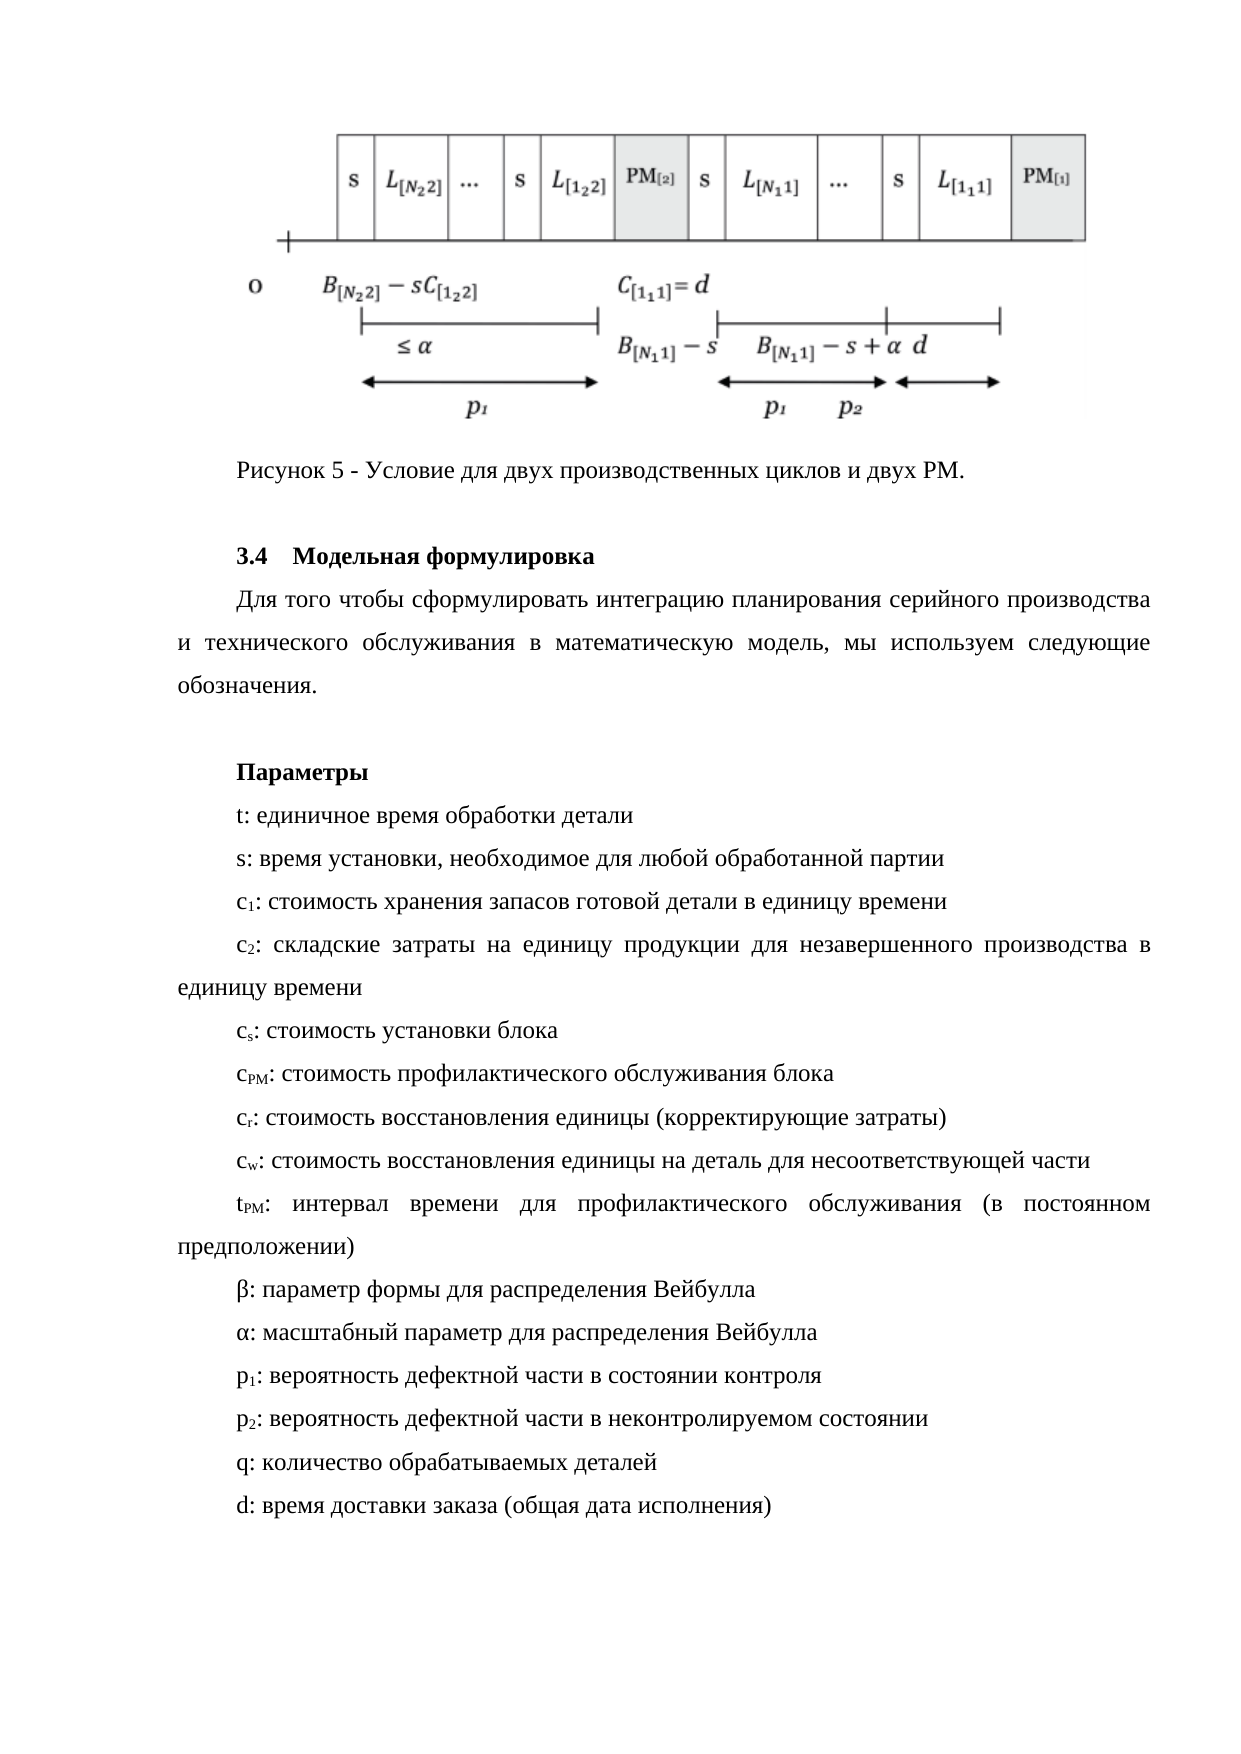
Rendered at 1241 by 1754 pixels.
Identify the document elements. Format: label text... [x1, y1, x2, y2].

text α: масштабный параметр для распределения Вейбулла [177, 1317, 1152, 1346]
text q: количество обрабатываемых деталей [177, 1447, 1152, 1475]
list Модельная формулировка [236, 541, 1152, 570]
text cPM: стоимость профилактического обслуживания блока [177, 1058, 1152, 1087]
text Параметры [177, 757, 1152, 785]
text Для того чтобы сформулировать интеграцию планирования серийного производства и технического обслуживания в математическую модель, мы используем следующие обозначения. [177, 584, 1152, 699]
text β: параметр формы для распределения Вейбулла [177, 1274, 1152, 1303]
text c1: стоимость хранения запасов готовой детали в единицу времени [177, 886, 1152, 915]
picture [236, 118, 1101, 441]
text d: время доставки заказа (общая дата исполнения) [177, 1490, 1152, 1518]
text s: время установки, необходимое для любой обработанной партии [177, 843, 1152, 872]
text p1: вероятность дефектной части в состоянии контроля [177, 1360, 1152, 1389]
text p2: вероятность дефектной части в неконтролируемом состоянии [177, 1403, 1152, 1432]
text c2: складские затраты на единицу продукции для незавершенного производства в единицу времени [177, 929, 1152, 1001]
text t: единичное время обработки детали [177, 800, 1152, 828]
text cr: стоимость восстановления единицы (корректирующие затраты) [177, 1102, 1152, 1130]
text tPM: интервал времени для профилактического обслуживания (в постоянном предположении) [177, 1188, 1152, 1260]
text cs: стоимость установки блока [177, 1015, 1152, 1044]
text Рисунок 5 - Условие для двух производственных циклов и двух PM. [177, 455, 1152, 483]
text cw: стоимость восстановления единицы на деталь для несоответствующей части [177, 1145, 1152, 1173]
